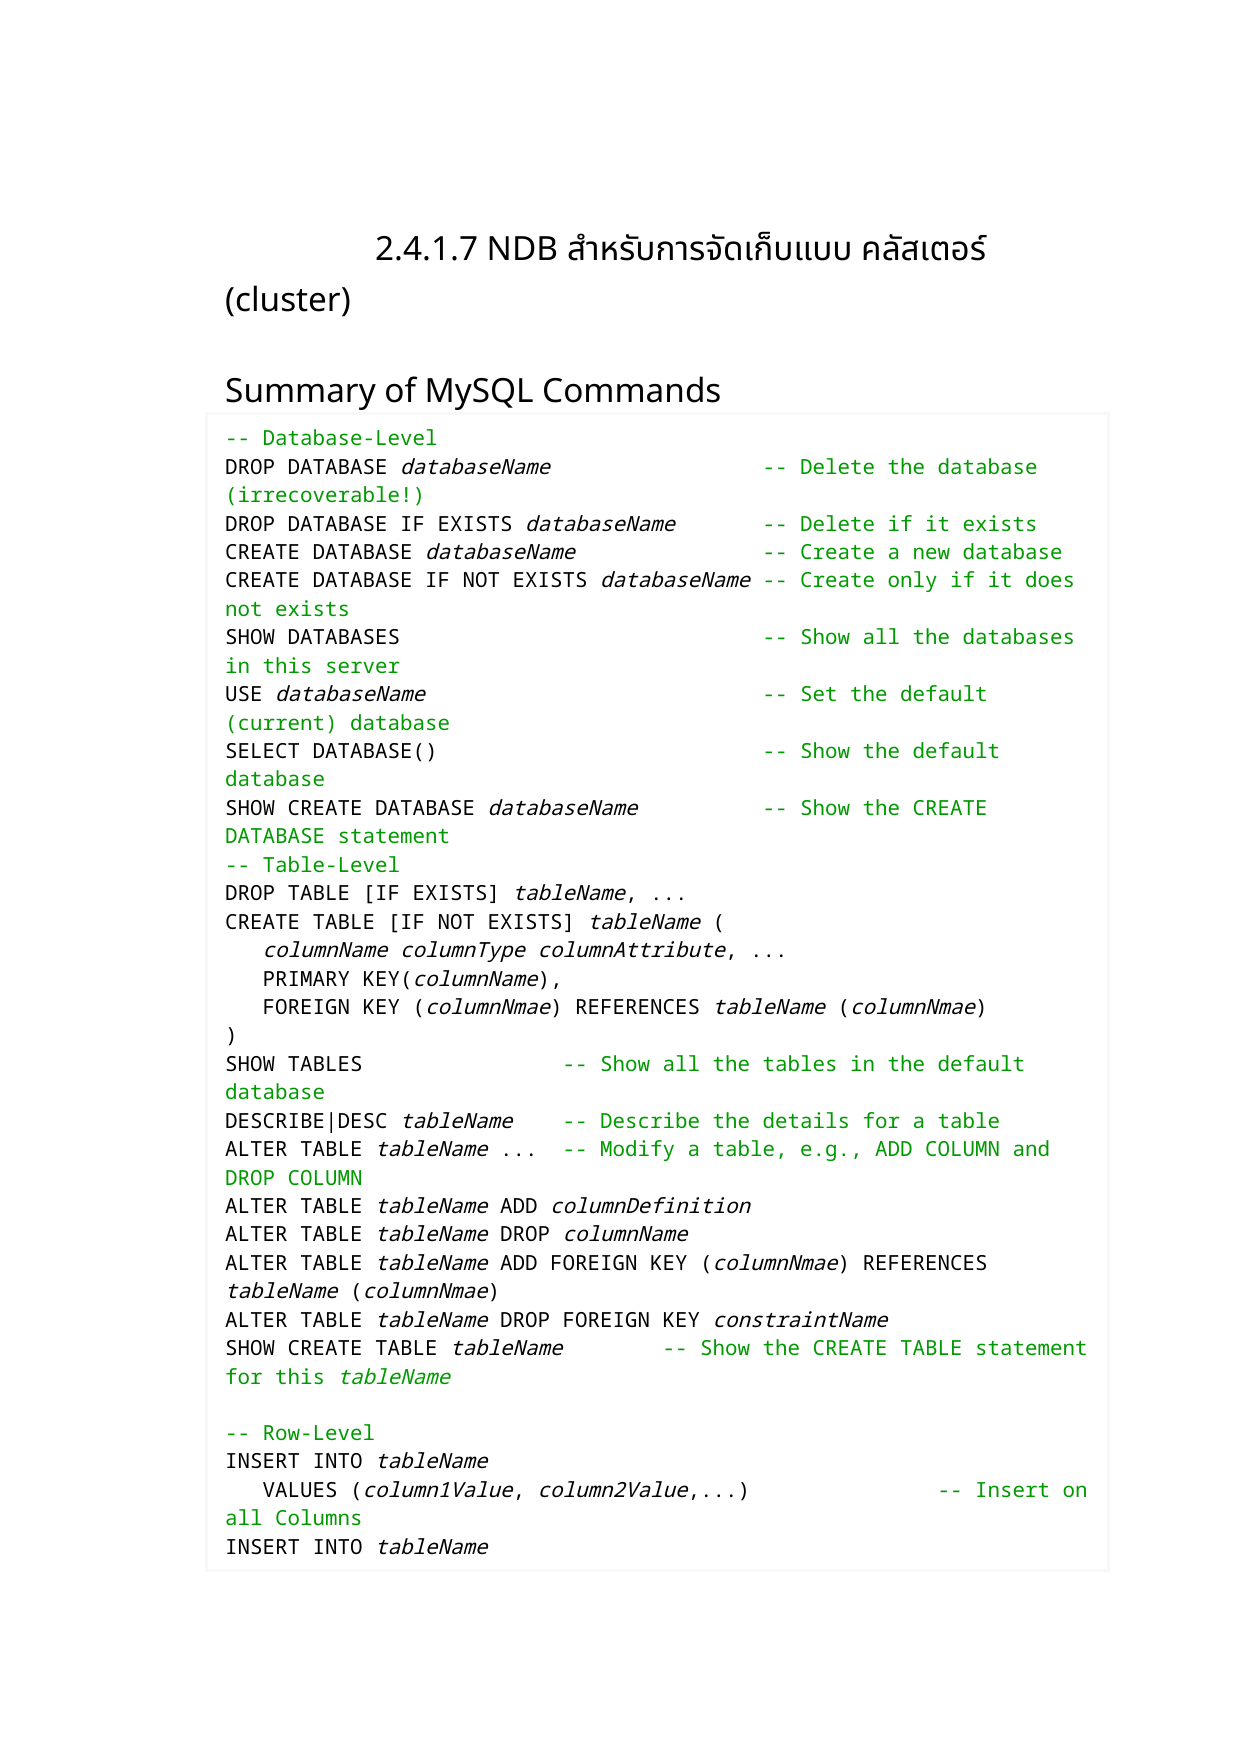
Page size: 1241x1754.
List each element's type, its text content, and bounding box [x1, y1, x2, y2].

text -- Row-Level [225, 1418, 1090, 1447]
text SHOW DATABASES -- Show all the databases in this server [225, 622, 1090, 679]
text PRIMARY KEY(columnName), [225, 964, 1090, 992]
text columnName columnType columnAttribute, ... [225, 935, 1090, 964]
text 2.4.1.7 NDB สำหรับการจัดเก็บแบบ คลัสเตอร์ (cluster) [225, 225, 1090, 321]
text -- Database-Level [208, 415, 1107, 452]
text VALUES (column1Value, column2Value,...) -- Insert on all Columns [225, 1475, 1090, 1521]
text DESCRIBE|DESC tableName -- Describe the details for a table [225, 1106, 1090, 1134]
text SHOW CREATE DATABASE databaseName -- Show the CREATE DATABASE statement [225, 793, 1090, 850]
text CREATE TABLE [IF NOT EXISTS] tableName ( [225, 907, 1090, 935]
text SHOW CREATE TABLE tableName -- Show the CREATE TABLE statement for this tableName [225, 1333, 1090, 1390]
text ALTER TABLE tableName ... -- Modify a table, e.g., ADD COLUMN and DROP COLUMN [225, 1134, 1090, 1191]
text FOREIGN KEY (columnNmae) REFERENCES tableName (columnNmae) [225, 992, 1090, 1021]
text CREATE DATABASE IF NOT EXISTS databaseName -- Create only if it does not exists [225, 566, 1090, 622]
text DROP TABLE [IF EXISTS] tableName, ... [225, 878, 1090, 907]
text INSERT INTO tableName [225, 1447, 1090, 1475]
text DROP DATABASE databaseName -- Delete the database (irrecoverable!) [225, 452, 1090, 509]
text ALTER TABLE tableName DROP FOREIGN KEY constraintName [225, 1305, 1090, 1333]
text ALTER TABLE tableName ADD columnDefinition [225, 1191, 1090, 1219]
text Summary of MySQL Commands [225, 366, 1090, 412]
text ALTER TABLE tableName DROP columnName [225, 1219, 1090, 1248]
text ALTER TABLE tableName ADD FOREIGN KEY (columnNmae) REFERENCES tableName (columnNmae) [225, 1248, 1090, 1305]
text SELECT DATABASE() -- Show the default database [225, 736, 1090, 793]
text INSERT INTO tableName [208, 1521, 1107, 1569]
text SHOW TABLES -- Show all the tables in the default database [225, 1049, 1090, 1106]
text CREATE DATABASE databaseName -- Create a new database [225, 537, 1090, 566]
text ) [225, 1021, 1090, 1049]
text DROP DATABASE IF EXISTS databaseName -- Delete if it exists [225, 509, 1090, 537]
text -- Table-Level [225, 850, 1090, 878]
text USE databaseName -- Set the default (current) database [225, 679, 1090, 736]
